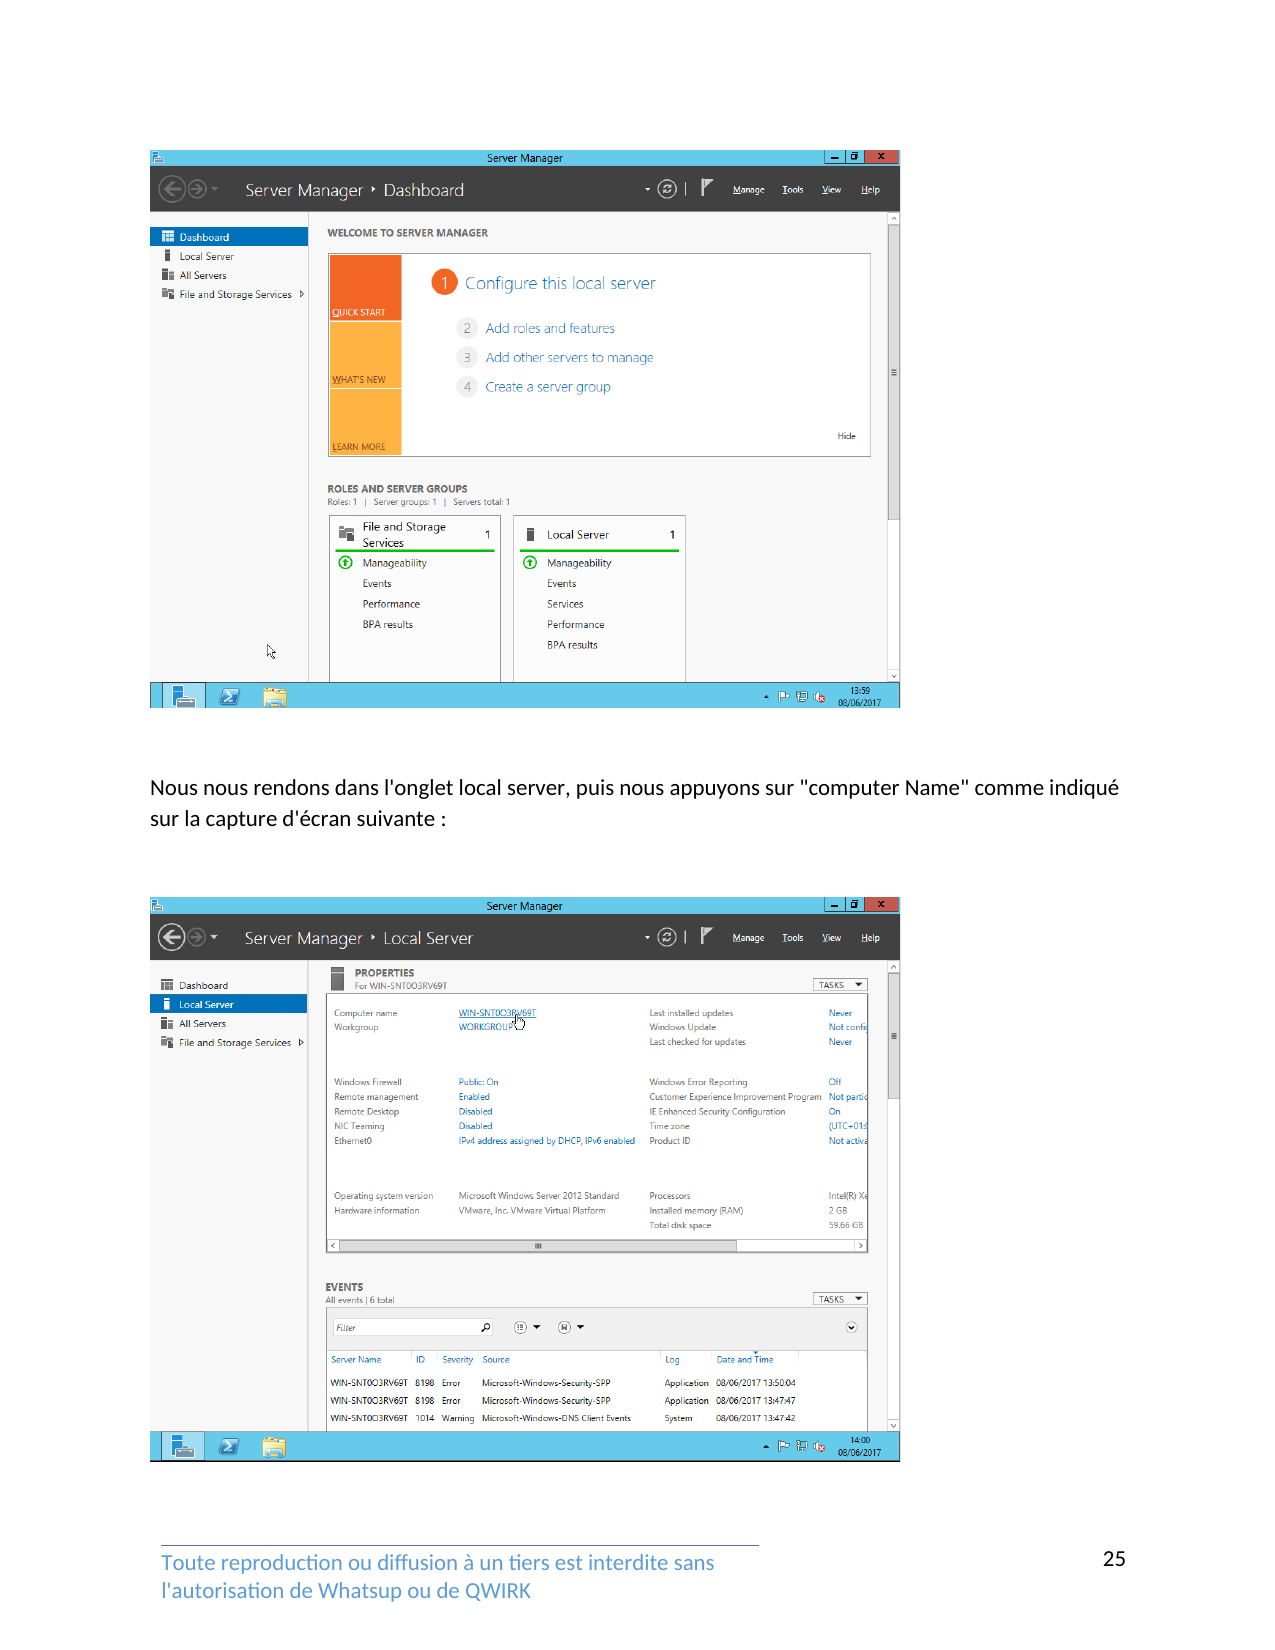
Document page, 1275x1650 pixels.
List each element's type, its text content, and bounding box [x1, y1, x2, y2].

picture [150, 897, 901, 1462]
picture [150, 150, 901, 708]
text Nous nous rendons dans l'onglet local server, puis nous appuyons sur "computer Name" comme indiqué sur la capture d'écran suivante : [150, 773, 1125, 832]
